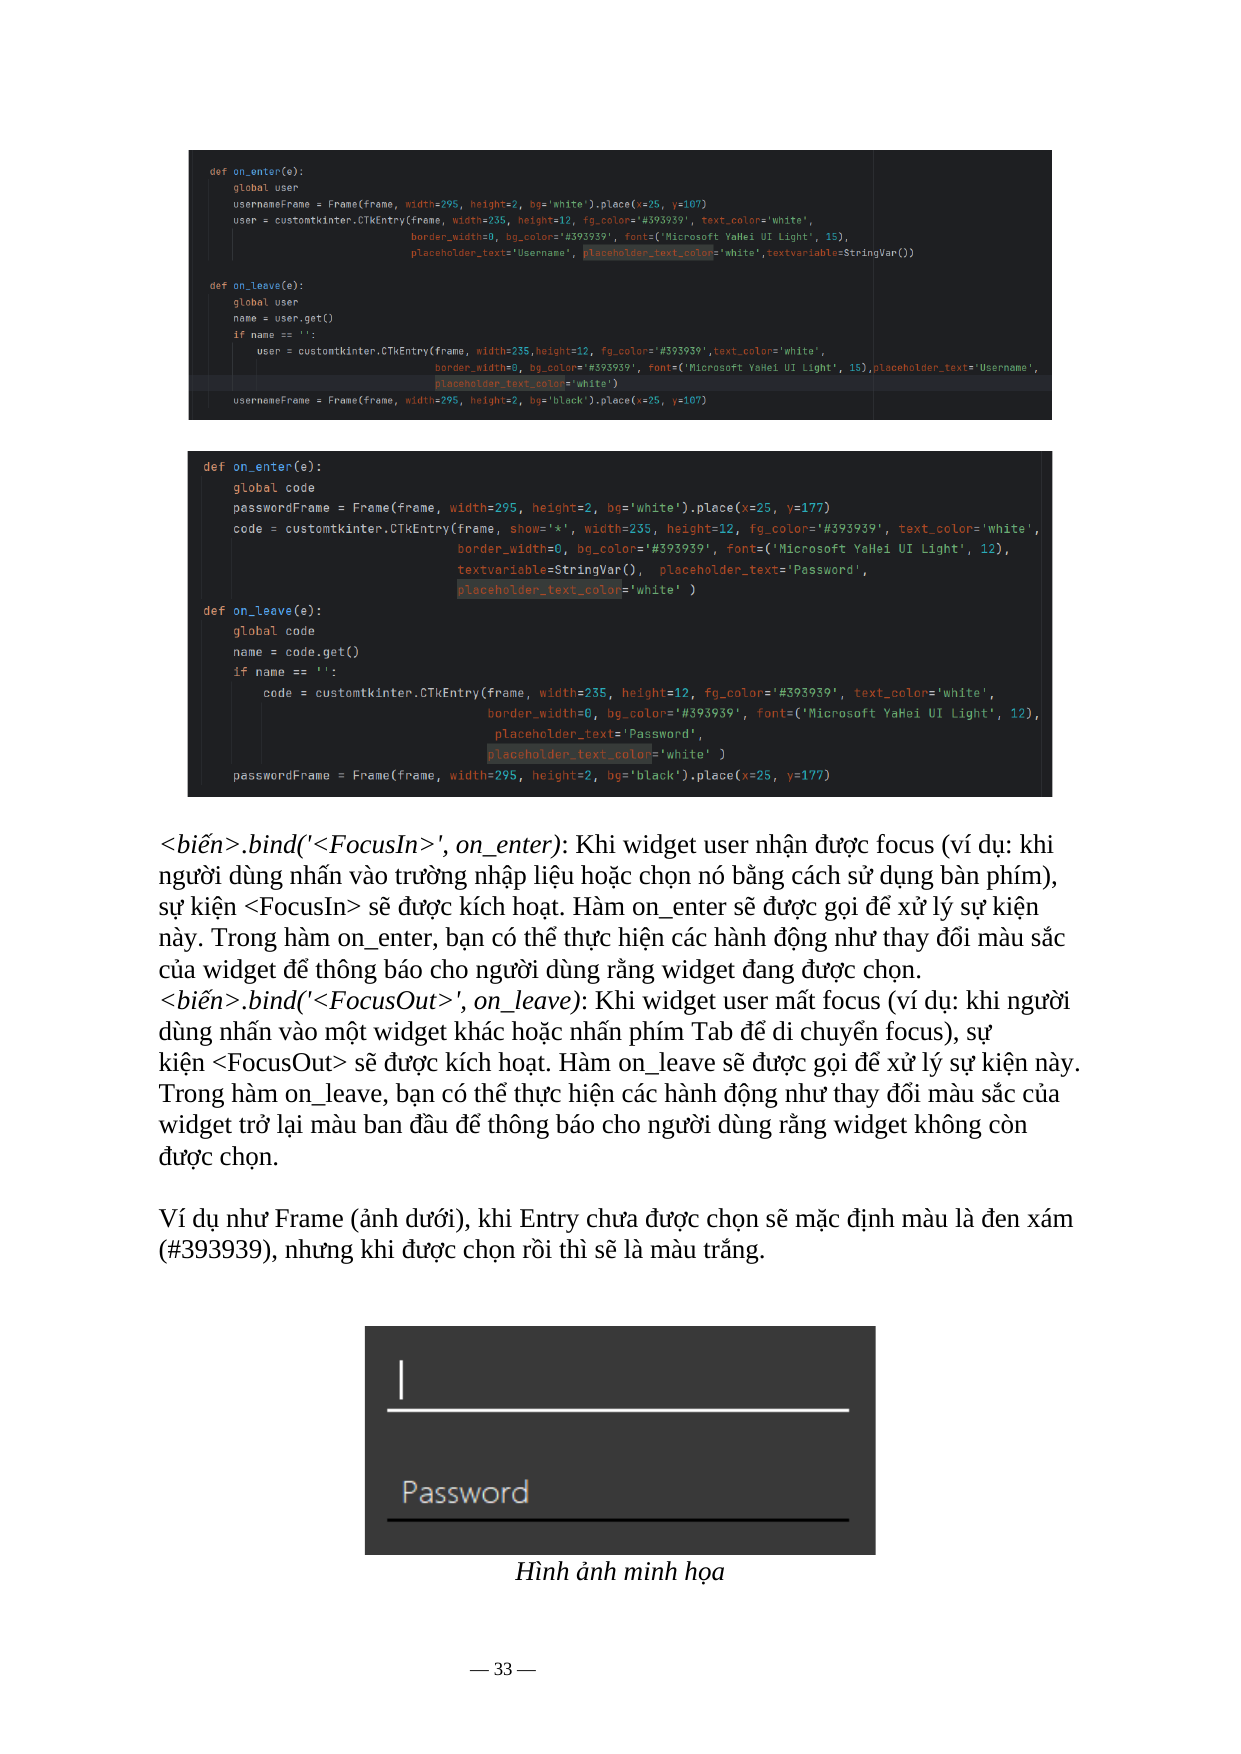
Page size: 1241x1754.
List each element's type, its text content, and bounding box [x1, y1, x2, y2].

picture [188, 150, 1052, 420]
text Hình ảnh minh họa [158, 1554, 1082, 1586]
picture [364, 1326, 876, 1555]
picture [187, 451, 1053, 797]
text <biến>.bind('<FocusIn>', on_enter): Khi widget user nhận được focus (ví dụ: khi người dùng nhấn vào trường nhập liệu hoặc chọn nó bằng cách sử dụng bàn phím), sự kiện <FocusIn> sẽ được kích hoạt. Hàm on_enter sẽ được gọi để xử lý sự kiện này. Trong hàm on_enter, bạn có thể thực hiện các hành động như thay đổi màu sắc của widget để thông báo cho người dùng rằng widget đang được chọn. [158, 797, 1082, 984]
text Ví dụ như Frame (ảnh dưới), khi Entry chưa được chọn sẽ mặc định màu là đen xám (#393939), nhưng khi được chọn rồi thì sẽ là màu trắng. [158, 1202, 1082, 1264]
text <biến>.bind('<FocusOut>', on_leave): Khi widget user mất focus (ví dụ: khi người dùng nhấn vào một widget khác hoặc nhấn phím Tab để di chuyển focus), sự kiện <FocusOut> sẽ được kích hoạt. Hàm on_leave sẽ được gọi để xử lý sự kiện này. Trong hàm on_leave, bạn có thể thực hiện các hành động như thay đổi màu sắc của widget trở lại màu ban đầu để thông báo cho người dùng rằng widget không còn được chọn. [158, 984, 1082, 1171]
